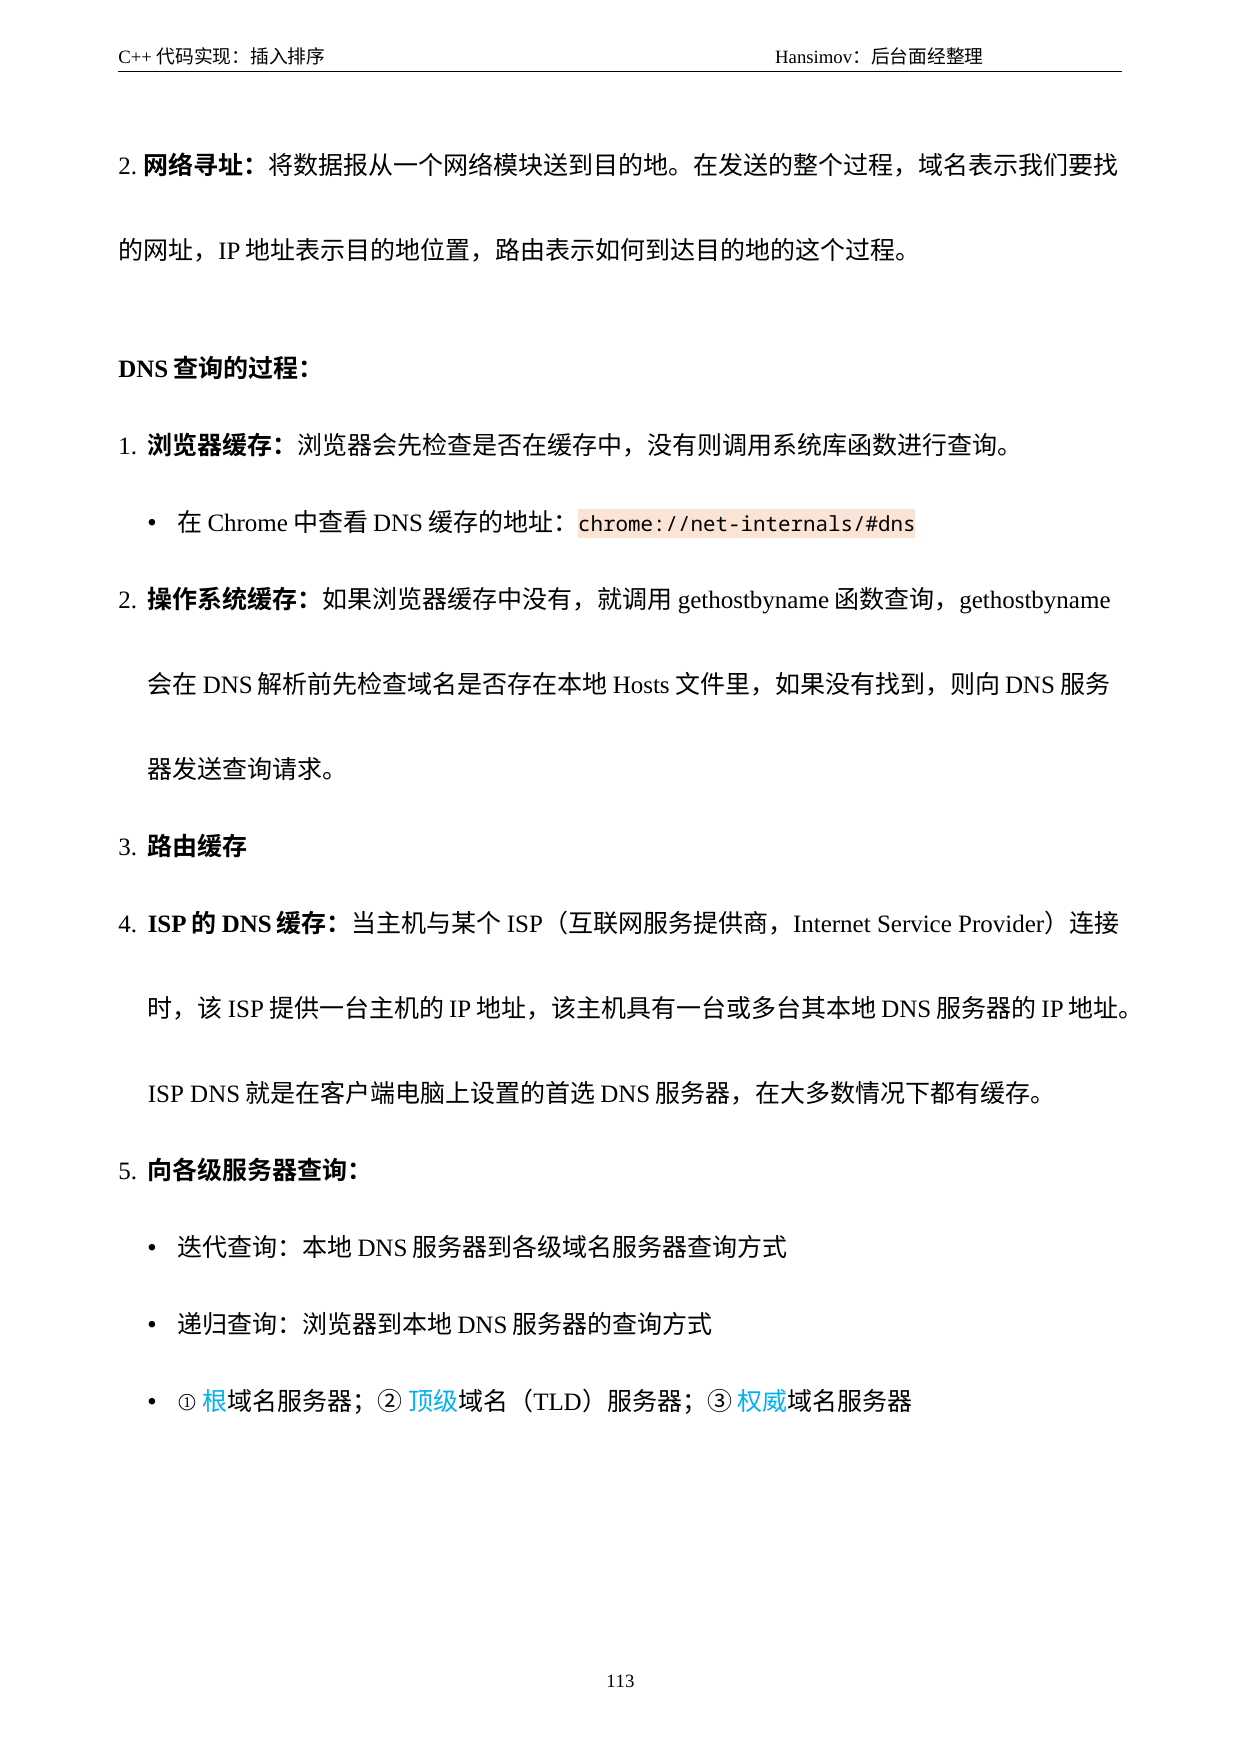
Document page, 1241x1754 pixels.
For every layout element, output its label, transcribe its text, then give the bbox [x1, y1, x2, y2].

text ① 根域名服务器；② 顶级域名（TLD）服务器；③ 权威域名服务器 [148, 1365, 1122, 1433]
text 在Chrome中查看DNS缓存的地址：chrome://net-internals/#dns [148, 487, 1122, 555]
text DNS查询的过程： [118, 333, 1122, 401]
list 向各级服务器查询： [118, 1134, 1122, 1202]
list 浏览器缓存：浏览器会先检查是否在缓存中，没有则调用系统库函数进行查询。 [118, 410, 1122, 478]
text 2. 网络寻址：将数据报从一个网络模块送到目的地。在发送的整个过程，域名表示我们要找的网址，IP地址表示目的地位置，路由表示如何到达目的地的这个过程。 [118, 130, 1122, 283]
list 操作系统缓存：如果浏览器缓存中没有，就调用gethostbyname函数查询，gethostbyname会在DNS解析前先检查域名是否存在本地Hosts文件里，如果没有找到，则向DNS服务器发送查询请求。 [118, 564, 1122, 802]
text 递归查询：浏览器到本地DNS服务器的查询方式 [148, 1288, 1122, 1356]
text 迭代查询：本地DNS服务器到各级域名服务器查询方式 [148, 1211, 1122, 1279]
list ISP的DNS缓存：当主机与某个ISP（互联网服务提供商，Internet Service Provider）连接时，该ISP提供一台主机的IP地址，该主机具有一台或多台其本地DNS服务器的IP地址。ISP DNS就是在客户端电脑上设置的首选DNS服务器，在大多数情况下都有缓存。 [118, 888, 1122, 1125]
list 路由缓存 [118, 811, 1122, 878]
